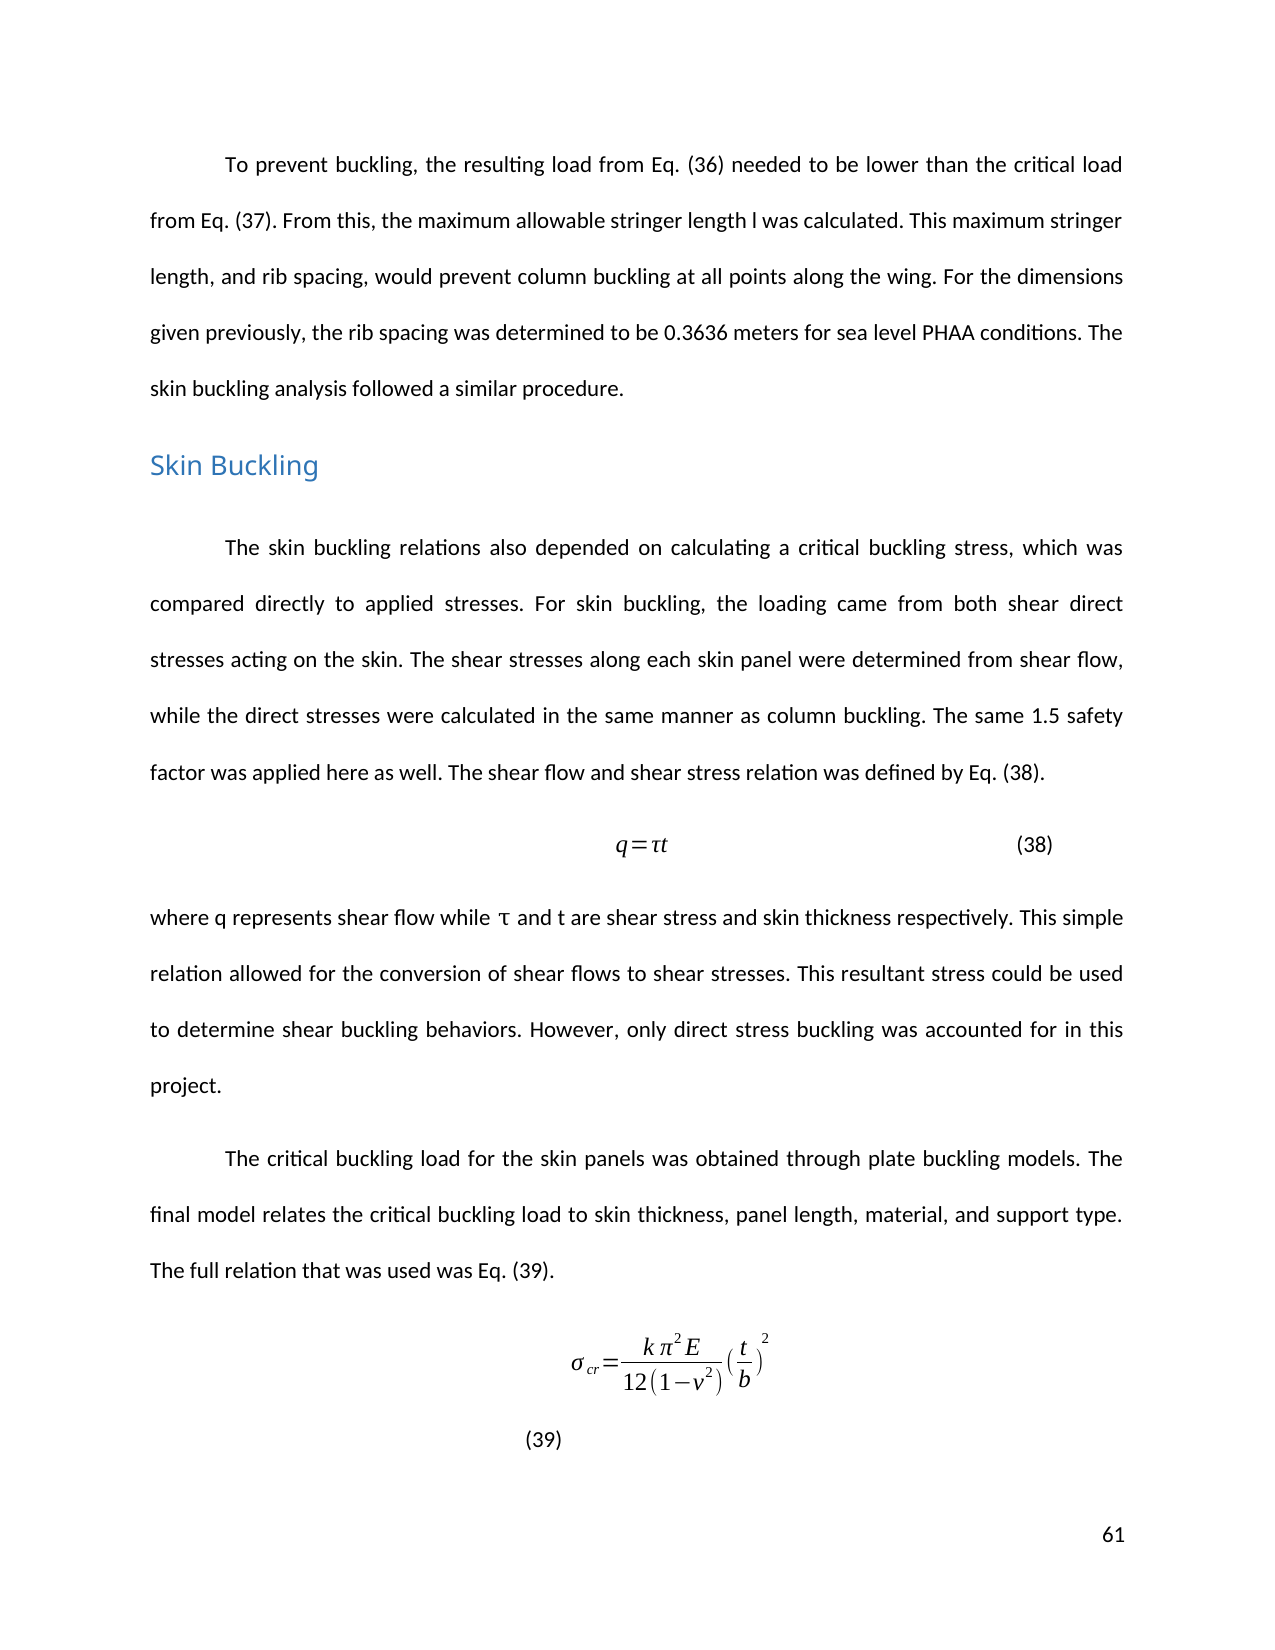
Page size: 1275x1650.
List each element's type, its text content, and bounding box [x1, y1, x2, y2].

subtitle Skin Buckling [150, 447, 1125, 484]
text where q represents shear flow while τ and t are shear stress and skin thickness respectively. This simple relation allowed for the conversion of shear flows to shear stresses. This resultant stress could be used to determine shear buckling behaviors. However, only direct stress buckling was accounted for in this project. [150, 903, 1125, 1100]
text The skin buckling relations also depended on calculating a critical buckling stress, which was compared directly to applied stresses. For skin buckling, the loading came from both shear direct stresses acting on the skin. The shear stresses along each skin panel were determined from shear flow, while the direct stresses were calculated in the same manner as column buckling. The same 1.5 safety factor was applied here as well. The shear flow and shear stress relation was defined by Eq. (38). [150, 533, 1125, 786]
text The critical buckling load for the skin panels was obtained through plate buckling models. The final model relates the critical buckling load to skin thickness, panel length, material, and support type. The full relation that was used was Eq. (39). [150, 1144, 1125, 1284]
text (39) [525, 1329, 1125, 1453]
text To prevent buckling, the resulting load from Eq. (36) needed to be lower than the critical load from Eq. (37). From this, the maximum allowable stringer length l was calculated. This maximum stringer length, and rib spacing, would prevent column buckling at all points along the wing. For the dimensions given previously, the rib spacing was determined to be 0.3636 meters for sea level PHAA conditions. The skin buckling analysis followed a similar procedure. [150, 150, 1125, 402]
text (38) [600, 830, 1125, 858]
